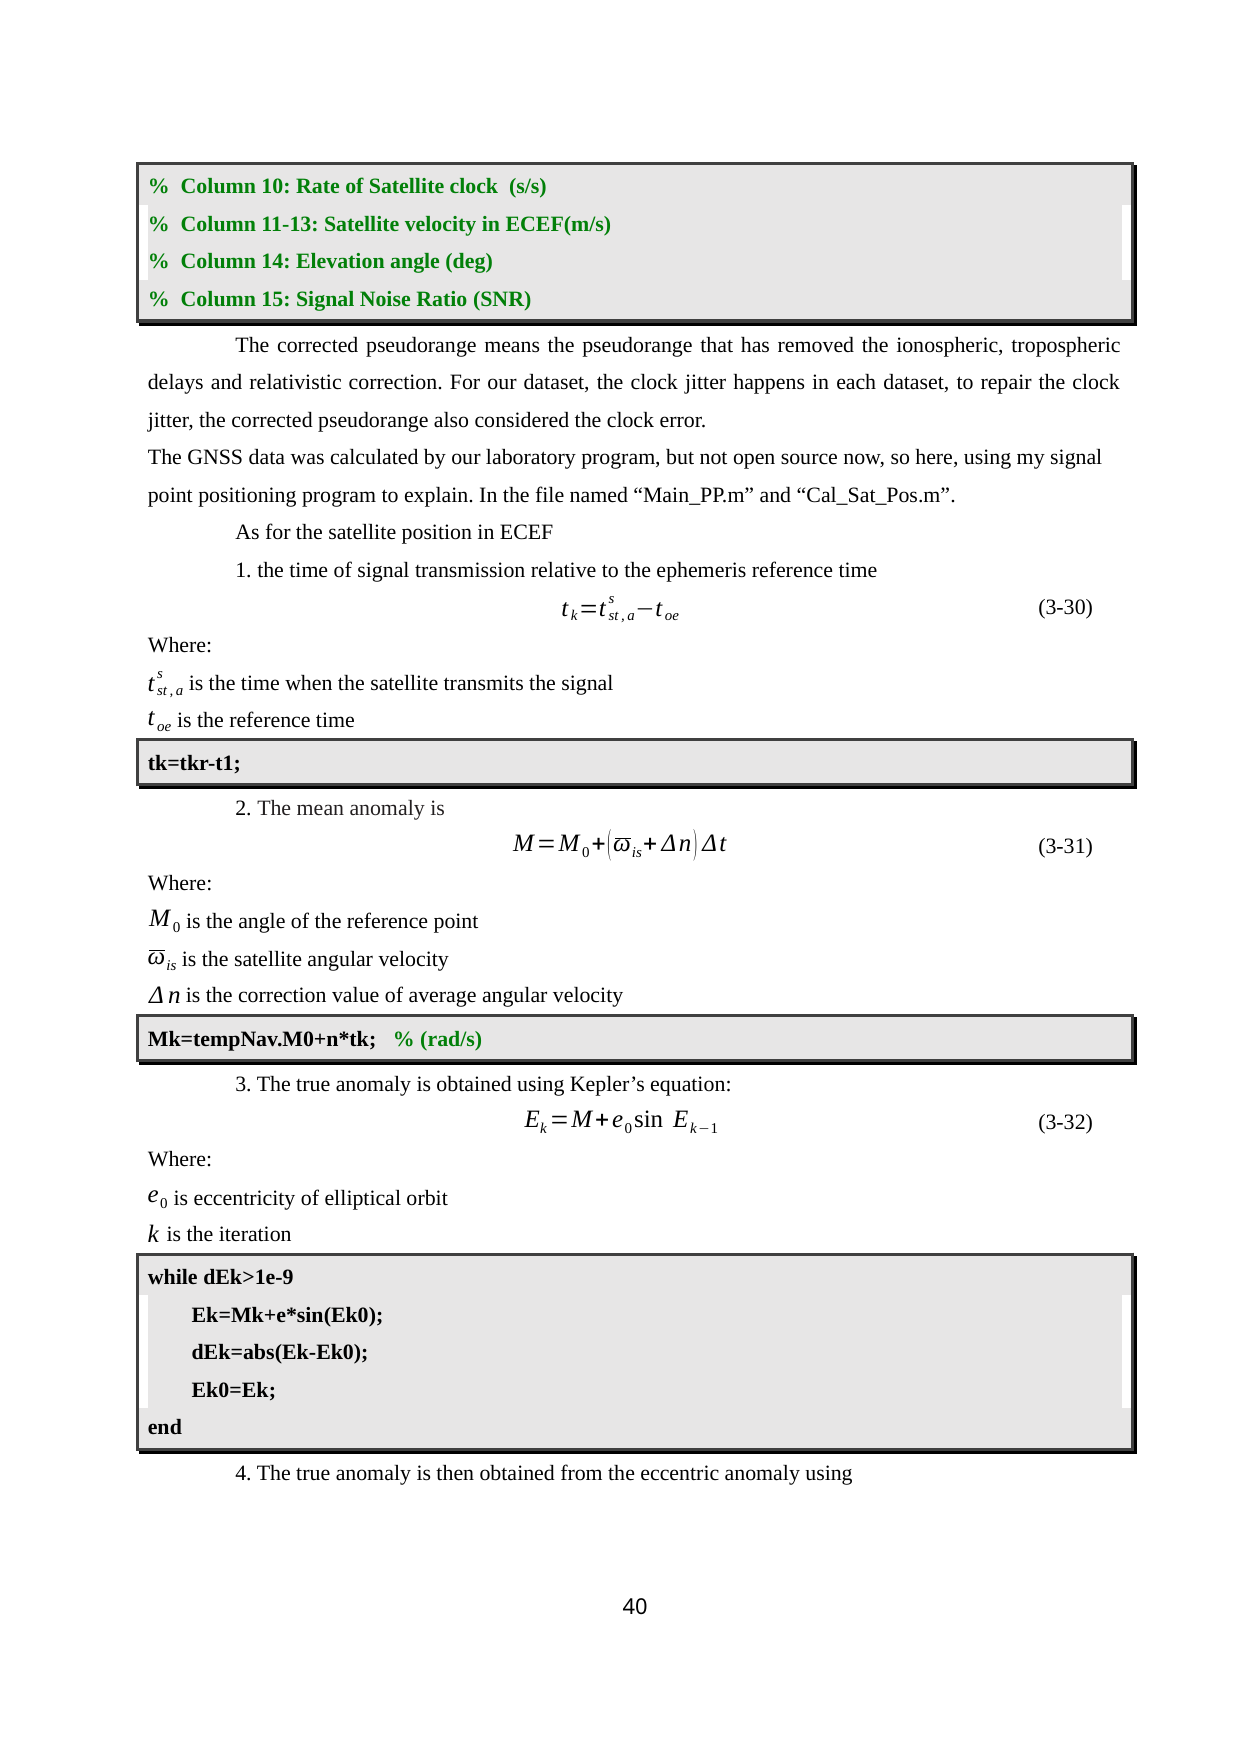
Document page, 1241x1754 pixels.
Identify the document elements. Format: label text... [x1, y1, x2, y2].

text % Column 14: Elevation angle (deg) [148, 242, 1122, 274]
text is the time when the satellite transmits the signal [148, 663, 1122, 701]
text (3-30) [148, 588, 1122, 626]
text The GNSS data was calculated by our laboratory program, but not open source now, so here, using my signal point positioning program to explain. In the file named “Main_PP.m” and “Cal_Sat_Pos.m”. [148, 438, 1122, 513]
text The corrected pseudorange means the pseudorange that has removed the ionospheric, tropospheric delays and relativistic correction. For our dataset, the clock jitter happens in each dataset, to repair the clock jitter, the corrected pseudorange also considered the clock error. [148, 326, 1122, 438]
text 4. The true anomaly is then obtained from the eccentric anomaly using [148, 1454, 1122, 1491]
text Mk=tempNav.M0+n*tk; % (rad/s) [139, 1017, 1131, 1059]
text is the reference time [148, 701, 1122, 738]
text Ek=Mk+e*sin(Ek0); [148, 1295, 1122, 1333]
text As for the satellite position in ECEF [148, 513, 1122, 551]
text % Column 10: Rate of Satellite clock (s/s) [139, 165, 1131, 205]
text tk=tkr-t1; [139, 741, 1131, 783]
text is eccentricity of elliptical orbit [148, 1178, 1122, 1215]
text (3-32) [148, 1103, 1122, 1140]
text while dEk>1e-9 [139, 1256, 1131, 1295]
text 2. The mean anomaly is [148, 789, 1122, 827]
text % Column 15: Signal Noise Ratio (SNR) [139, 274, 1131, 319]
text Where: [148, 864, 1122, 902]
text end [139, 1403, 1131, 1448]
text is the angle of the reference point [148, 902, 1122, 939]
text Where: [148, 1140, 1122, 1178]
text Where: [148, 626, 1122, 663]
text dEk=abs(Ek-Ek0); [148, 1333, 1122, 1370]
text 1. the time of signal transmission relative to the ephemeris reference time [148, 551, 1122, 588]
text 3. The true anomaly is obtained using Kepler’s equation: [148, 1065, 1122, 1103]
text is the correction value of average angular velocity [148, 977, 1122, 1014]
text is the iteration [148, 1215, 1122, 1253]
text (3-31) [148, 827, 1122, 864]
text Ek0=Ek; [148, 1370, 1122, 1403]
text is the satellite angular velocity [148, 939, 1122, 977]
text % Column 11-13: Satellite velocity in ECEF(m/s) [148, 205, 1122, 242]
